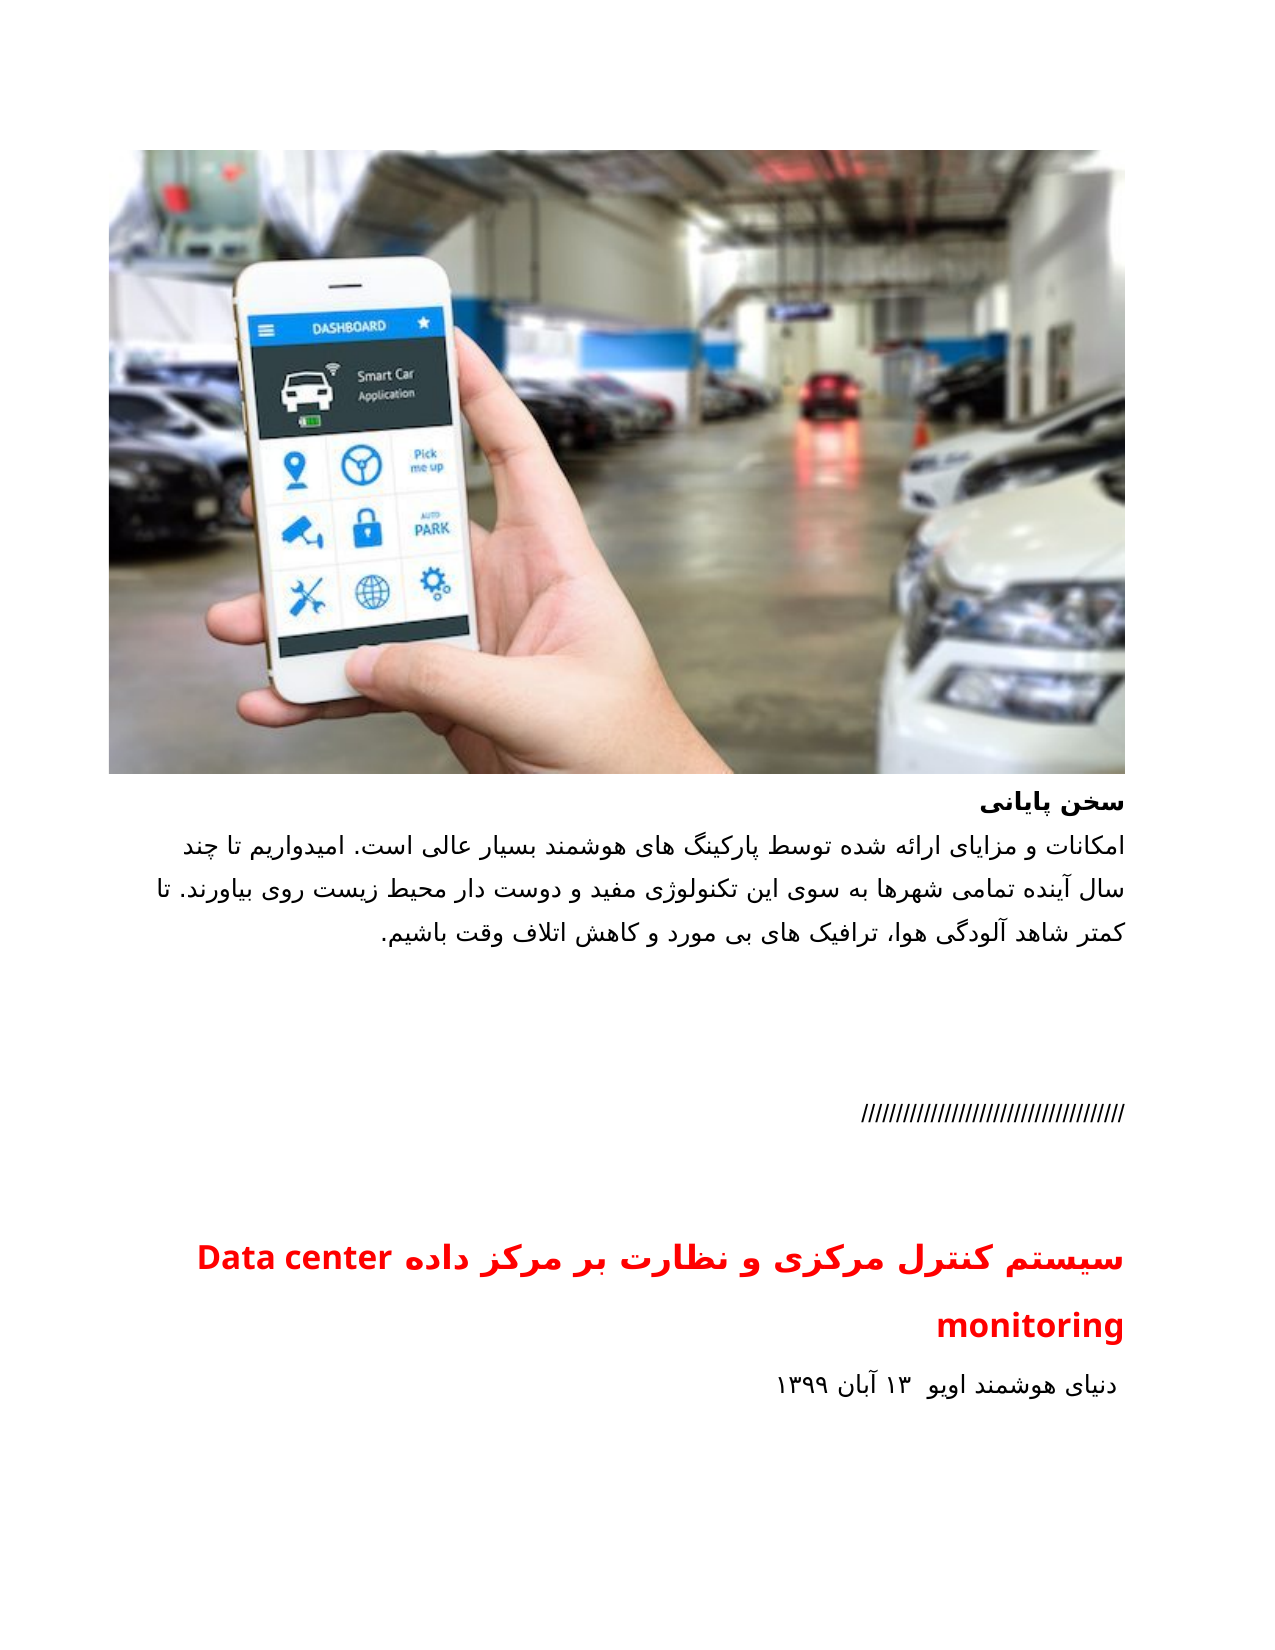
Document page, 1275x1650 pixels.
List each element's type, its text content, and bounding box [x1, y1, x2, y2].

text امکانات و مزایای ارائه شده توسط پارکینگ های هوشمند بسیار عالی است. امیدواریم تا چند سال آینده تمامی شهرها به سوی این تکنولوژی مفید و دوست دار محیط زیست روی بیاورند. تا کمتر شاهد آلودگی هوا، ترافیک های بی مورد و کاهش اتلاف وقت باشیم. [150, 831, 1125, 948]
text سخن پایانی [150, 787, 1125, 816]
text سیستم کنترل مرکزی و نظارت بر مرکز داده Data center monitoring [150, 1234, 1125, 1347]
picture [108, 150, 1125, 774]
text دنیای هوشمند اویو ۱۳ آبان ۱۳۹۹ [150, 1370, 1125, 1399]
text ////////////////////////////////////// [150, 1099, 1125, 1128]
